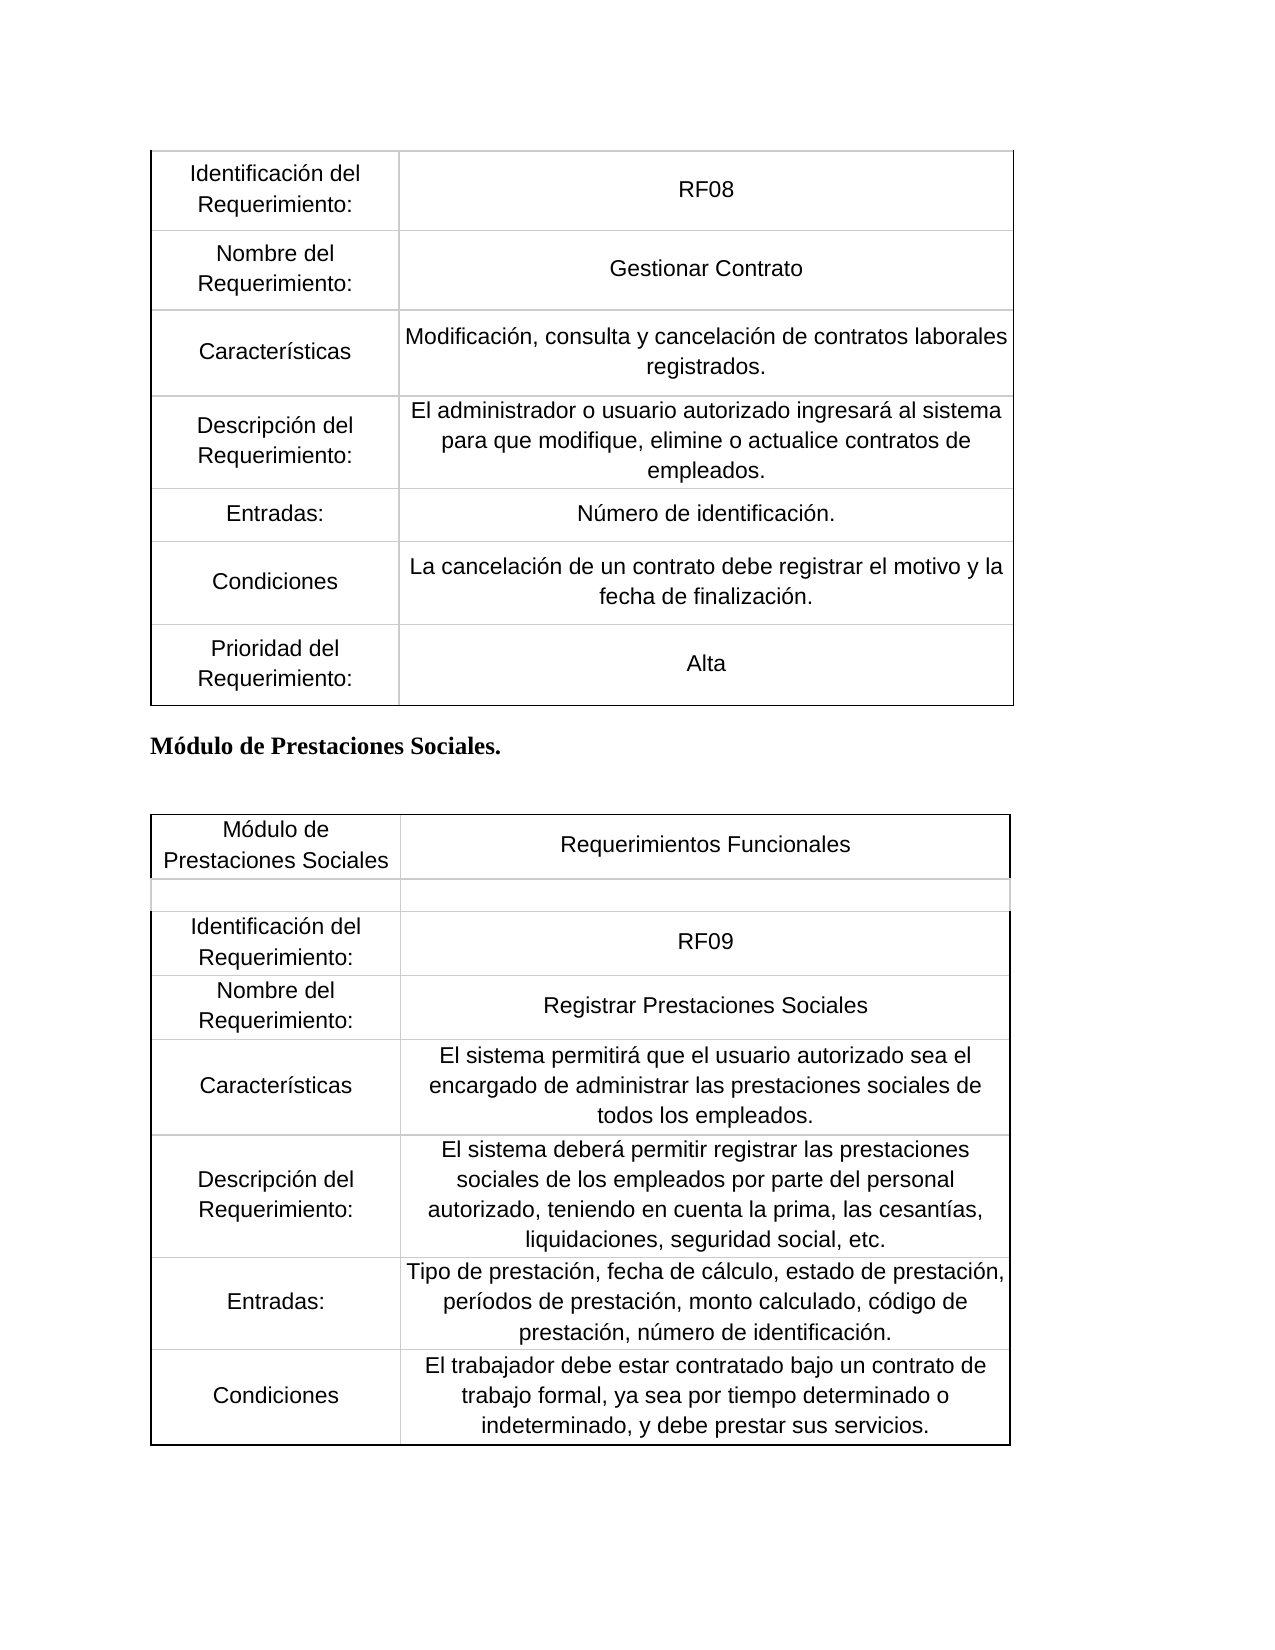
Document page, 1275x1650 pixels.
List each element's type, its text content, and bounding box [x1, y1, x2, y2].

text Módulo de Prestaciones Sociales. [150, 731, 1125, 760]
